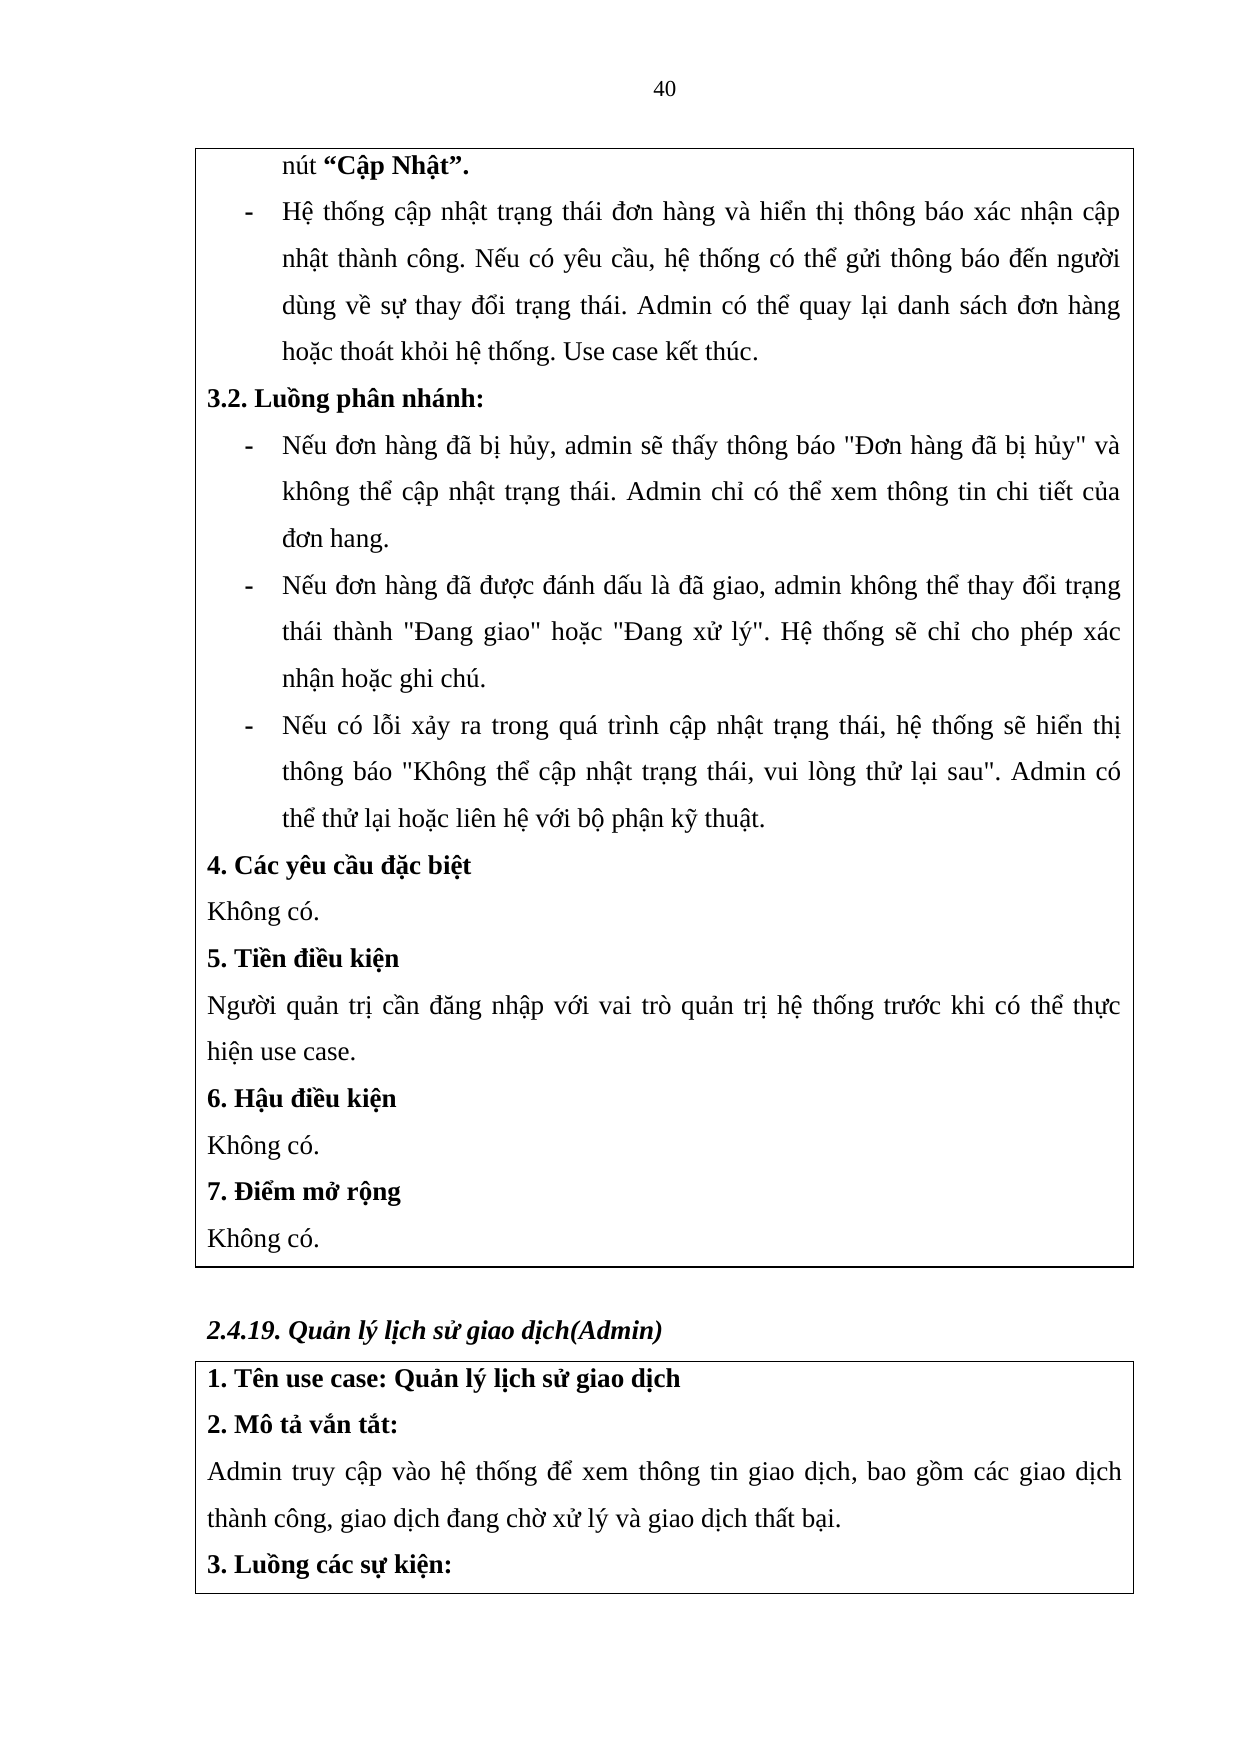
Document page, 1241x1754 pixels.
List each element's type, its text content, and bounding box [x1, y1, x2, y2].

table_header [196, 1362, 1133, 1593]
subtitle 2.4.19. Quản lý lịch sử giao dịch(Admin) [207, 1314, 1122, 1345]
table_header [196, 149, 1133, 1266]
